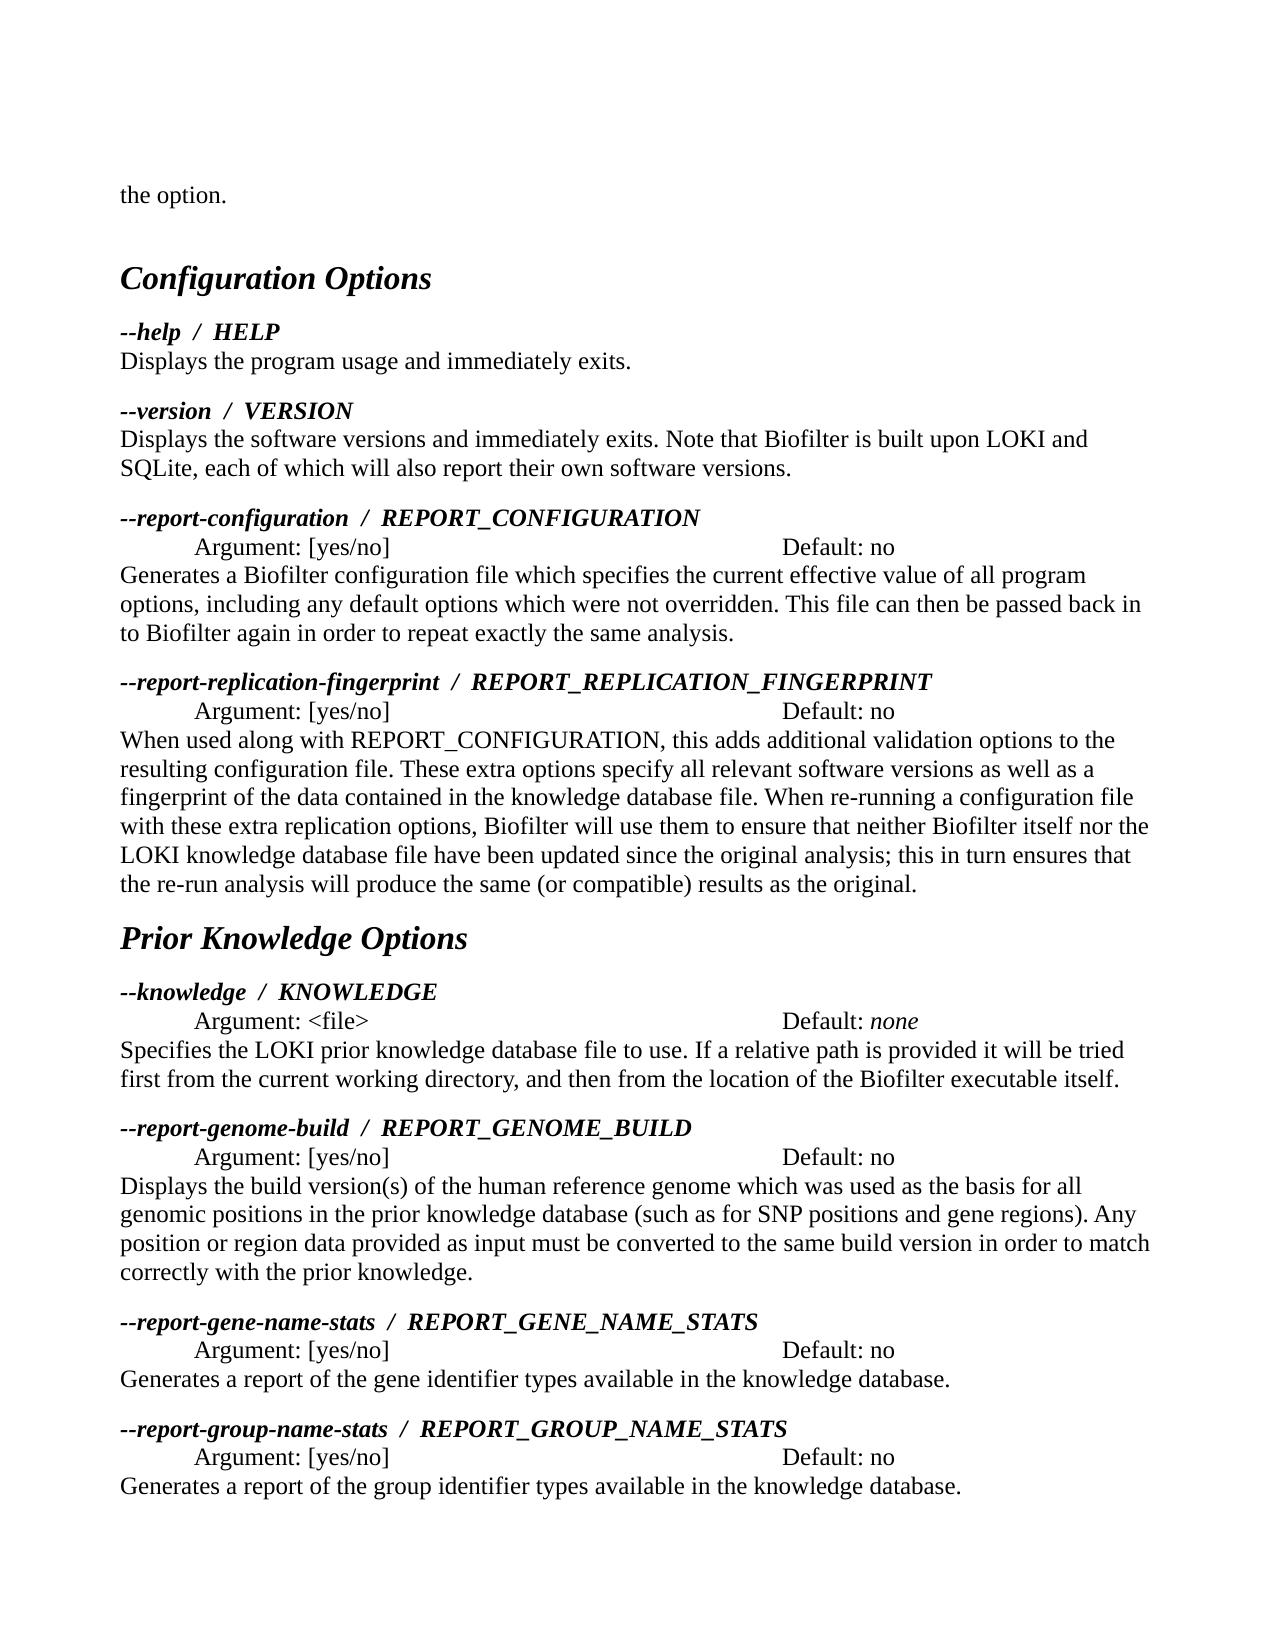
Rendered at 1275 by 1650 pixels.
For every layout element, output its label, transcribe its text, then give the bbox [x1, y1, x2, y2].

text Displays the build version(s) of the human reference genome which was used as the basis for all genomic positions in the prior knowledge database (such as for SNP positions and gene regions). Any position or region data provided as input must be converted to the same build version in order to match correctly with the prior knowledge. [120, 1171, 1155, 1286]
subtitle --report-group-name-stats / REPORT_GROUP_NAME_STATS [120, 1414, 1155, 1442]
text Displays the software versions and immediately exits. Note that Biofilter is built upon LOKI and SQLite, each of which will also report their own software versions. [120, 424, 1155, 482]
text Generates a report of the group identifier types available in the knowledge database. [120, 1471, 1155, 1500]
subtitle --knowledge / KNOWLEDGE [120, 977, 1155, 1006]
subtitle --report-configuration / REPORT_CONFIGURATION [120, 503, 1155, 532]
subtitle --report-genome-build / REPORT_GENOME_BUILD [120, 1113, 1155, 1142]
subtitle --help / HELP [120, 317, 1155, 346]
text Argument: [yes/no] Default: no [120, 696, 1155, 725]
text Displays the program usage and immediately exits. [120, 346, 1155, 375]
subtitle --report-replication-fingerprint / REPORT_REPLICATION_FINGERPRINT [120, 667, 1155, 696]
text Argument: <file> Default: none [120, 1006, 1155, 1035]
subtitle Prior Knowledge Options [120, 918, 1155, 957]
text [120, 180, 1155, 209]
text When used along with REPORT_CONFIGURATION, this adds additional validation options to the resulting configuration file. These extra options specify all relevant software versions as well as a fingerprint of the data contained in the knowledge database file. When re-running a configuration file with these extra replication options, Biofilter will use them to ensure that neither Biofilter itself nor the LOKI knowledge database file have been updated since the original analysis; this in turn ensures that the re-run analysis will produce the same (or compatible) results as the original. [120, 725, 1155, 897]
text Specifies the LOKI prior knowledge database file to use. If a relative path is provided it will be tried first from the current working directory, and then from the location of the Biofilter executable itself. [120, 1035, 1155, 1092]
text Argument: [yes/no] Default: no [120, 1142, 1155, 1171]
subtitle --version / VERSION [120, 396, 1155, 424]
subtitle Configuration Options [120, 258, 1155, 297]
text Argument: [yes/no] Default: no [120, 1442, 1155, 1471]
subtitle --report-gene-name-stats / REPORT_GENE_NAME_STATS [120, 1307, 1155, 1335]
text Argument: [yes/no] Default: no [120, 1335, 1155, 1364]
text Generates a Biofilter configuration file which specifies the current effective value of all program options, including any default options which were not overridden. This file can then be passed back in to Biofilter again in order to repeat exactly the same analysis. [120, 560, 1155, 647]
text Generates a report of the gene identifier types available in the knowledge database. [120, 1364, 1155, 1393]
text Argument: [yes/no] Default: no [120, 532, 1155, 560]
